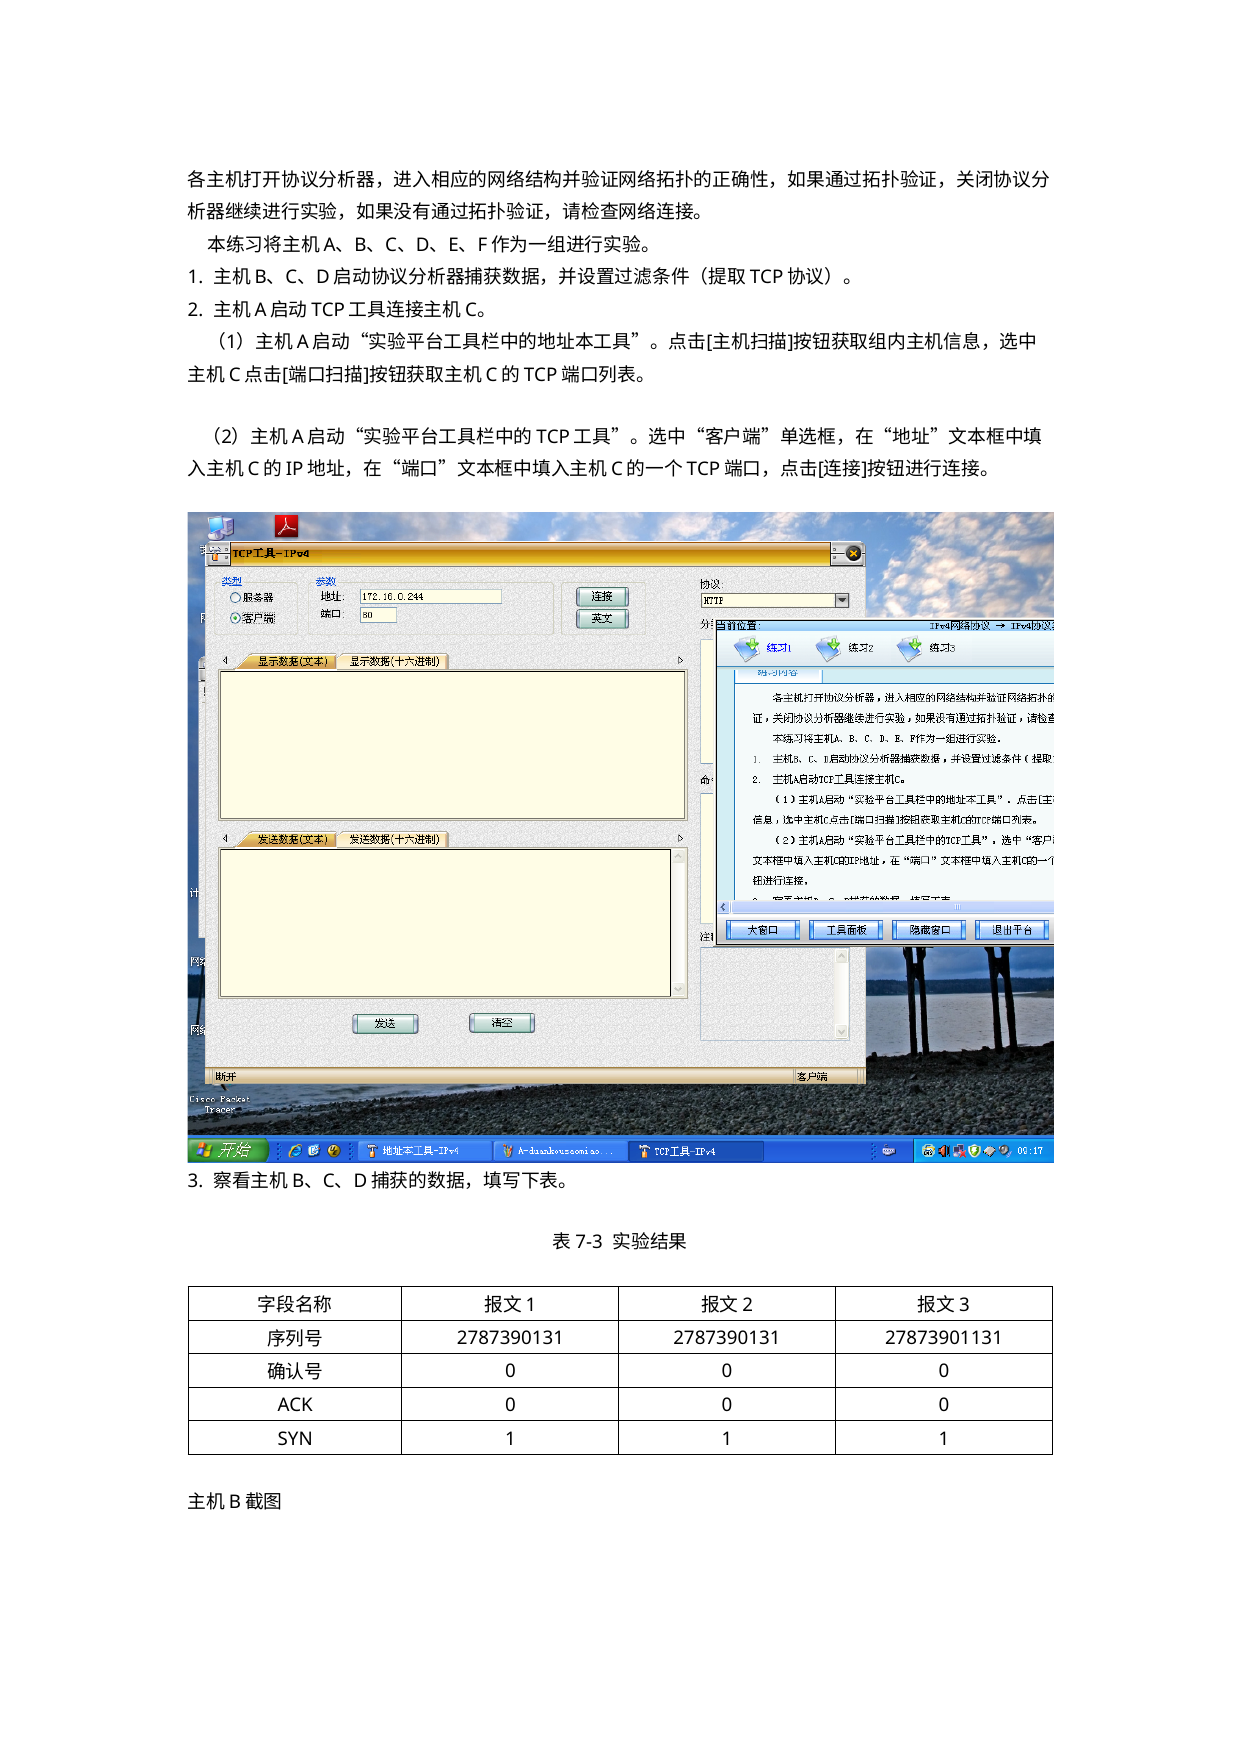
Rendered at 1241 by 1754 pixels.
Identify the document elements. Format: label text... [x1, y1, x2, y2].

table_header 报文3 [836, 1287, 1052, 1320]
table_cell SYN [189, 1421, 401, 1454]
text 3. 察看主机B、C、D捕获的数据，填写下表。 [187, 1163, 1053, 1195]
table_cell 0 [836, 1354, 1052, 1387]
table_cell 1 [402, 1421, 618, 1454]
table_cell 2787390131 [402, 1321, 618, 1353]
table_cell 0 [619, 1354, 835, 1387]
table_cell 1 [619, 1421, 835, 1454]
text 各主机打开协议分析器，进入相应的网络结构并验证网络拓扑的正确性，如果通过拓扑验证，关闭协议分析器继续进行实验，如果没有通过拓扑验证，请检查网络连接。 本练习将主机A、B、C、D、E、F作为一组进行实验。 1. 主机B、C、D启动协议分析器捕获数据，并设置过滤条件（提取TCP协议）。 2. 主机A启动TCP工具连接主机C。 （1）主机A启动“实验平台工具栏中的地址本工具”。点击[主机扫描]按钮获取组内主机信息，选中主机C点击[端口扫描]按钮获取主机C的TCP端口列表。 [187, 162, 1053, 389]
table_cell 2787390131 [619, 1321, 835, 1353]
table_cell 确认号 [189, 1354, 401, 1387]
table_cell ACK [189, 1388, 401, 1420]
table_cell 27873901131 [836, 1321, 1052, 1353]
text （2）主机A启动“实验平台工具栏中的TCP工具”。选中“客户端”单选框，在“地址”文本框中填入主机C的IP地址，在“端口”文本框中填入主机C的一个TCP端口，点击[连接]按钮进行连接。 [187, 419, 1053, 484]
table_cell 0 [836, 1388, 1052, 1420]
table_header 报文1 [402, 1287, 618, 1320]
table_header 字段名称 [189, 1287, 401, 1320]
table_cell 0 [402, 1354, 618, 1387]
table_cell 0 [402, 1388, 618, 1420]
text 表7-3 实验结果 [187, 1224, 1053, 1257]
text 主机B截图 [187, 1484, 1053, 1517]
table_cell 0 [619, 1388, 835, 1420]
picture [187, 512, 1054, 1163]
table_cell 1 [836, 1421, 1052, 1454]
table_cell 序列号 [189, 1321, 401, 1353]
table_header 报文2 [619, 1287, 835, 1320]
